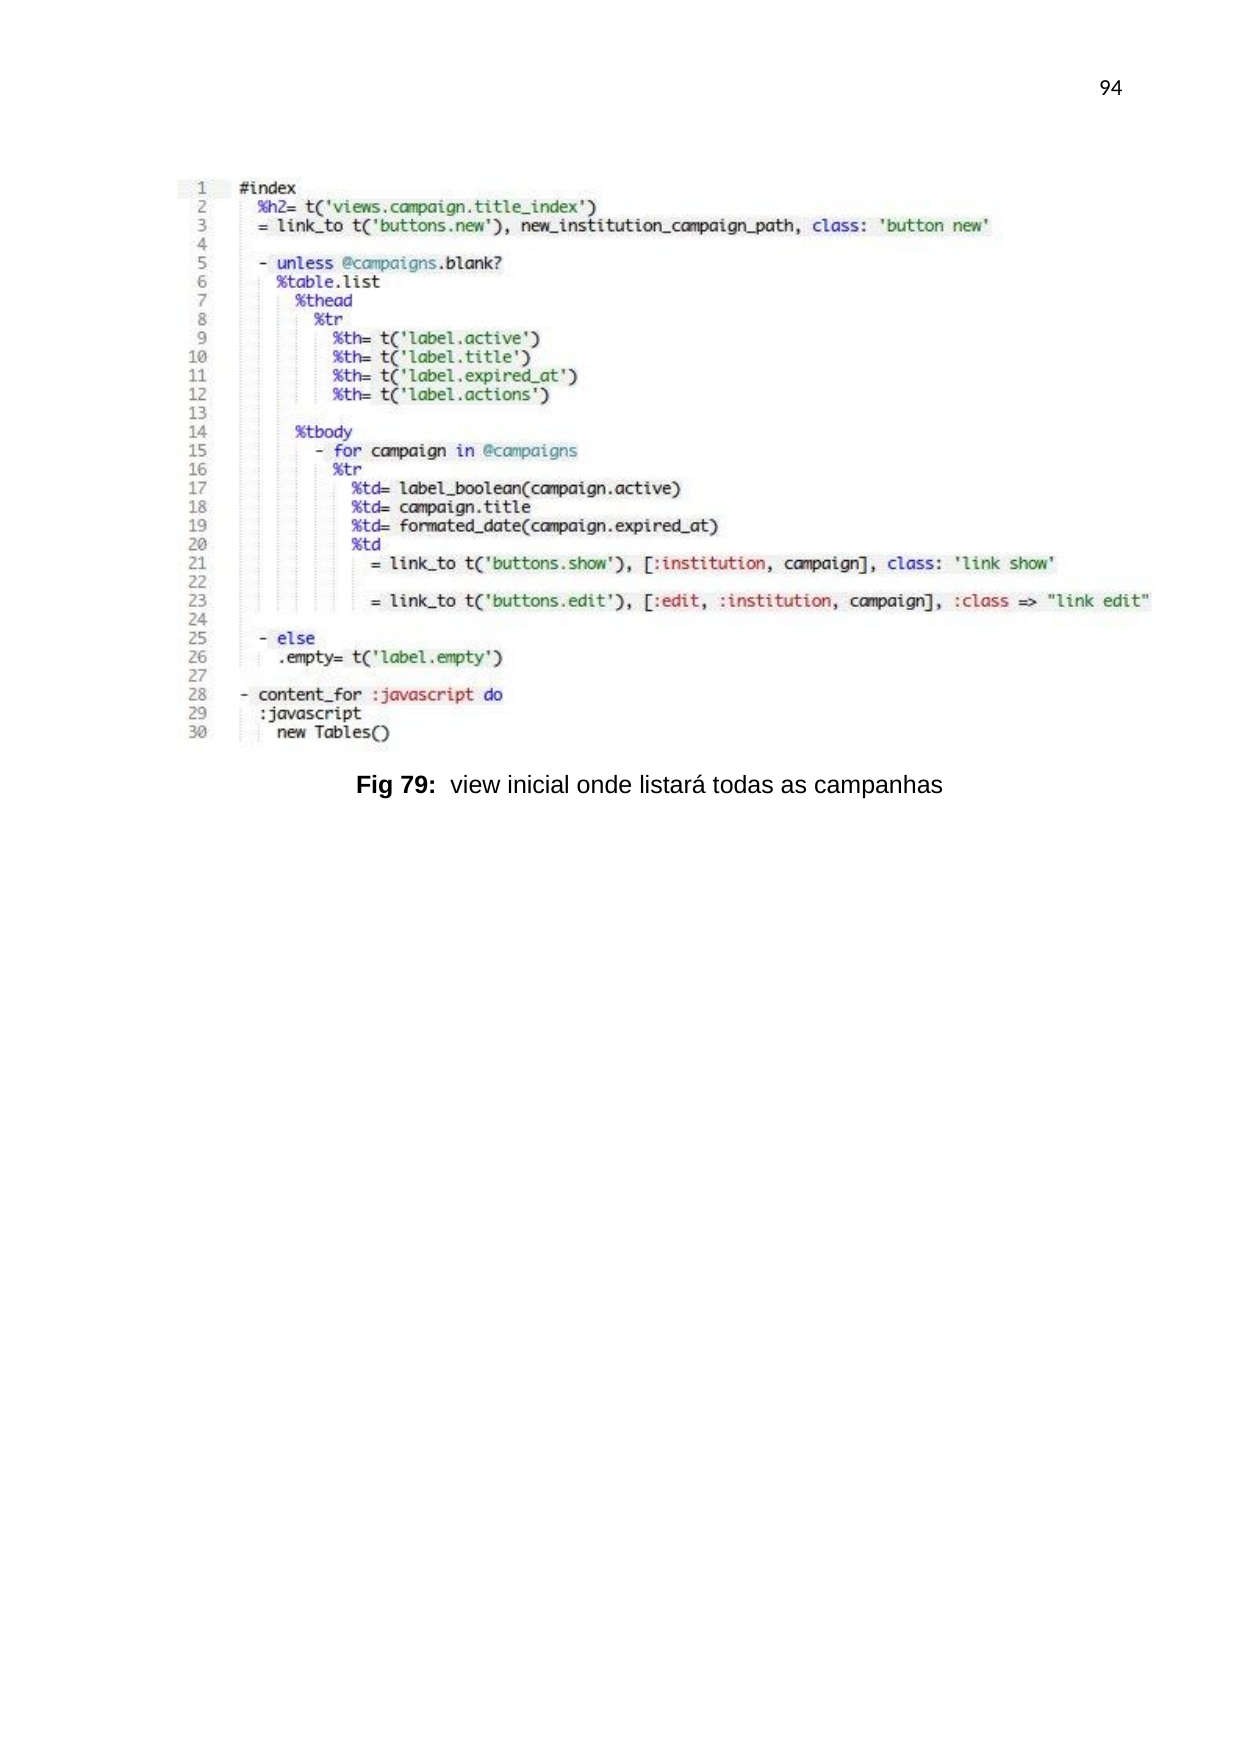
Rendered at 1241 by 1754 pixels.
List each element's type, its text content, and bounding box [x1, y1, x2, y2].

text Fig 79: view inicial onde listará todas as campanhas [177, 770, 1122, 799]
picture [177, 177, 1164, 757]
